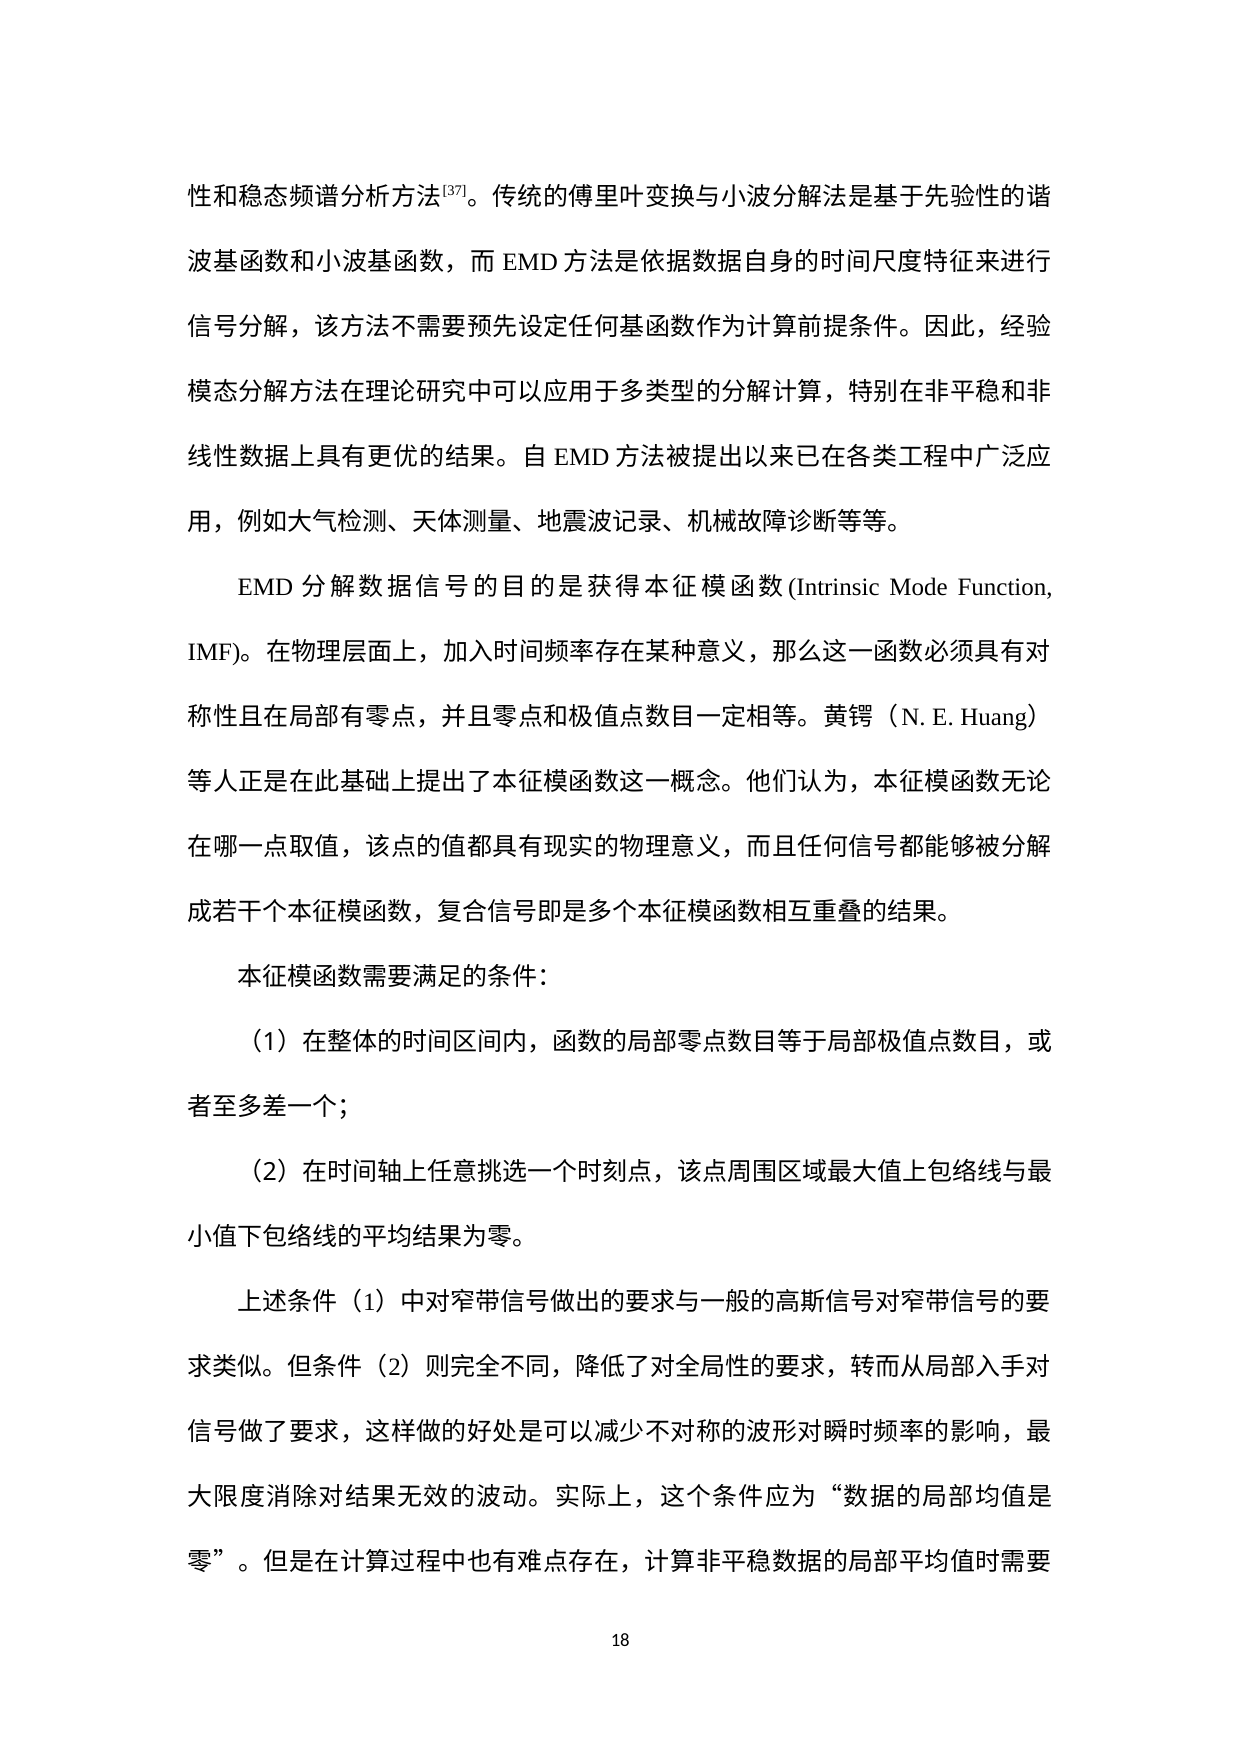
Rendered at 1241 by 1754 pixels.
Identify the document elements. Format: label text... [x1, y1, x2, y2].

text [187, 1267, 1053, 1592]
text 本征模函数需要满足的条件： [187, 942, 1053, 1007]
text （1）在整体的时间区间内，函数的局部零点数目等于局部极值点数目，或者至多差一个； [187, 1007, 1053, 1137]
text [187, 162, 1053, 552]
text EMD分解数据信号的目的是获得本征模函数(Intrinsic Mode Function, IMF)。在物理层面上，加入时间频率存在某种意义，那么这一函数必须具有对称性且在局部有零点，并且零点和极值点数目一定相等。黄锷（N. E. Huang）等人正是在此基础上提出了本征模函数这一概念。他们认为，本征模函数无论在哪一点取值，该点的值都具有现实的物理意义，而且任何信号都能够被分解成若干个本征模函数，复合信号即是多个本征模函数相互重叠的结果。 [187, 552, 1053, 942]
text （2）在时间轴上任意挑选一个时刻点，该点周围区域最大值上包络线与最小值下包络线的平均结果为零。 [187, 1137, 1053, 1267]
